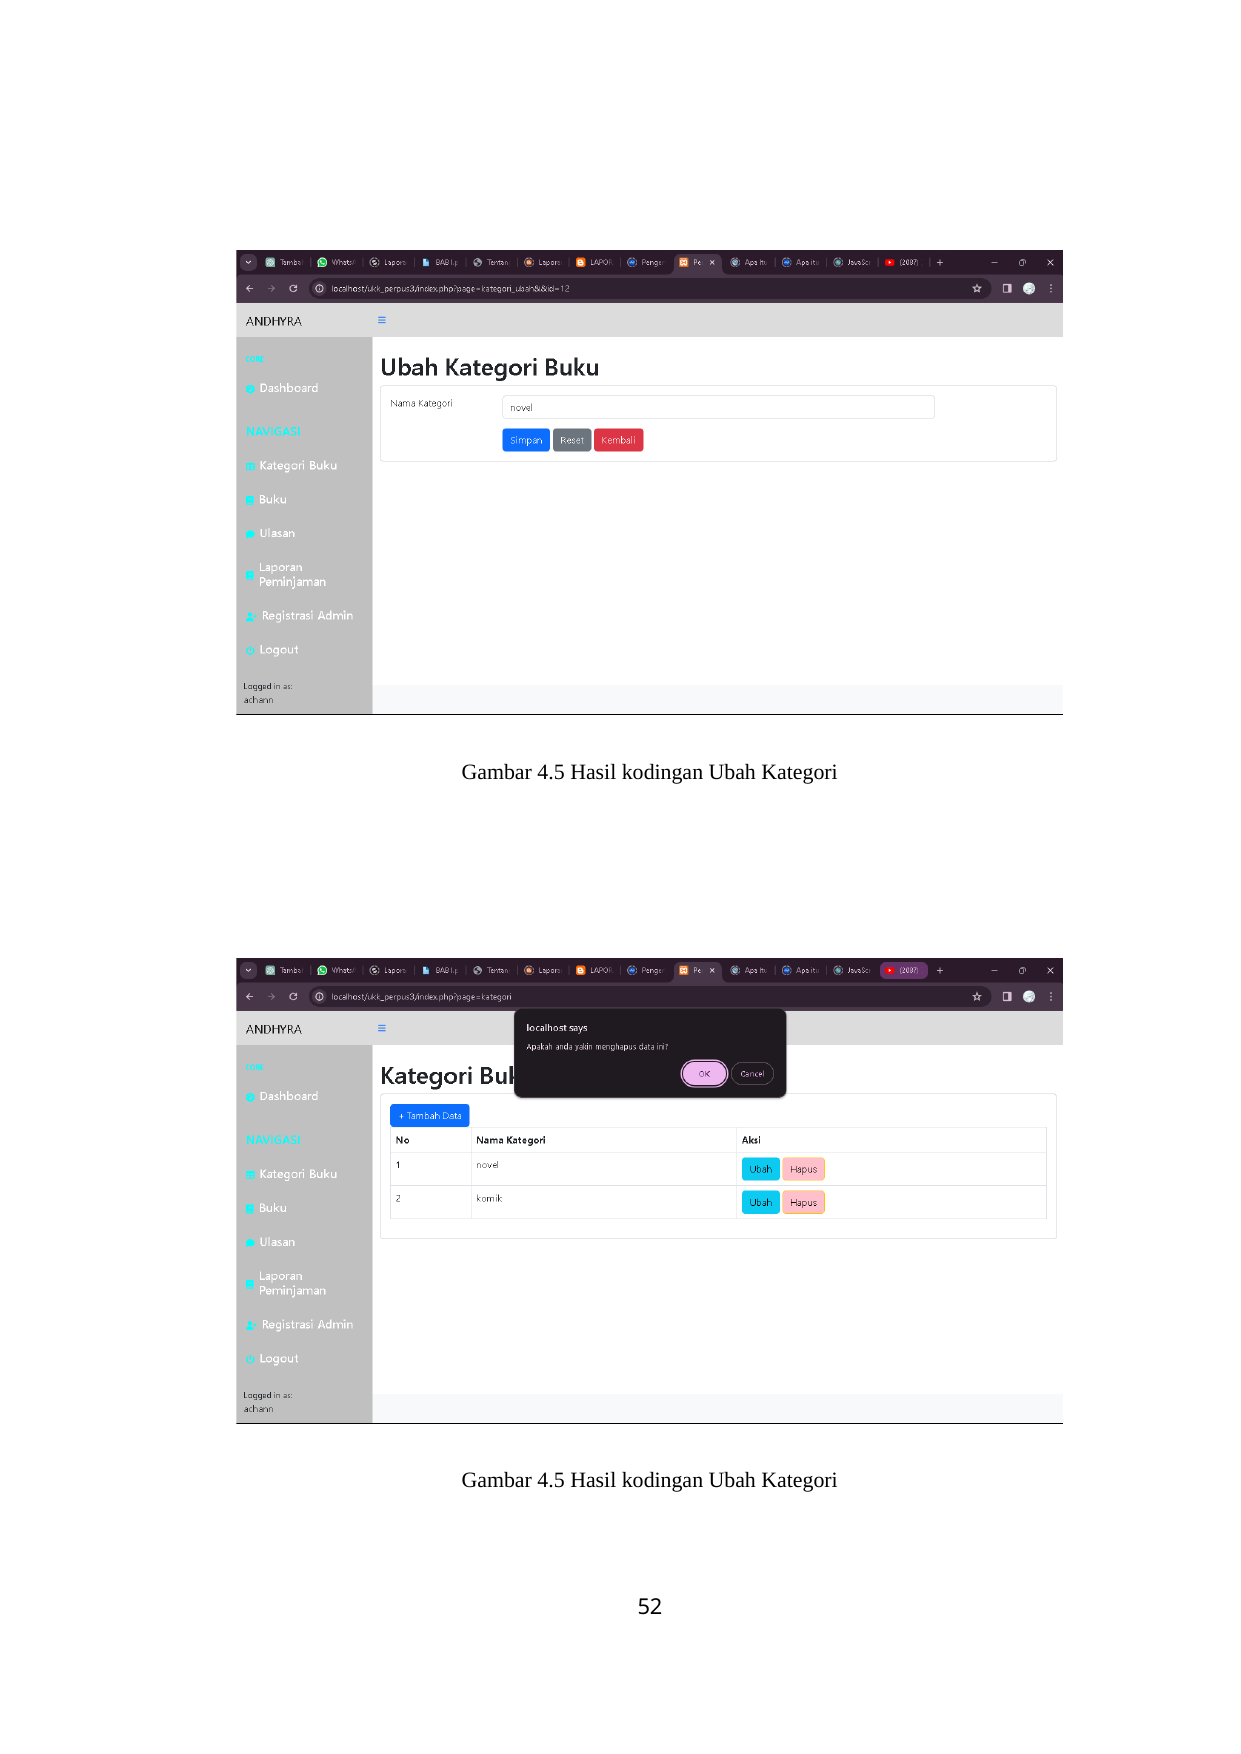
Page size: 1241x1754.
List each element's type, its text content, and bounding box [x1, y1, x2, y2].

picture [236, 250, 1063, 715]
text Gambar 4.5 Hasil kodingan Ubah Kategori [236, 1461, 1063, 1498]
text Gambar 4.5 Hasil kodingan Ubah Kategori [236, 753, 1063, 790]
picture [236, 958, 1063, 1424]
